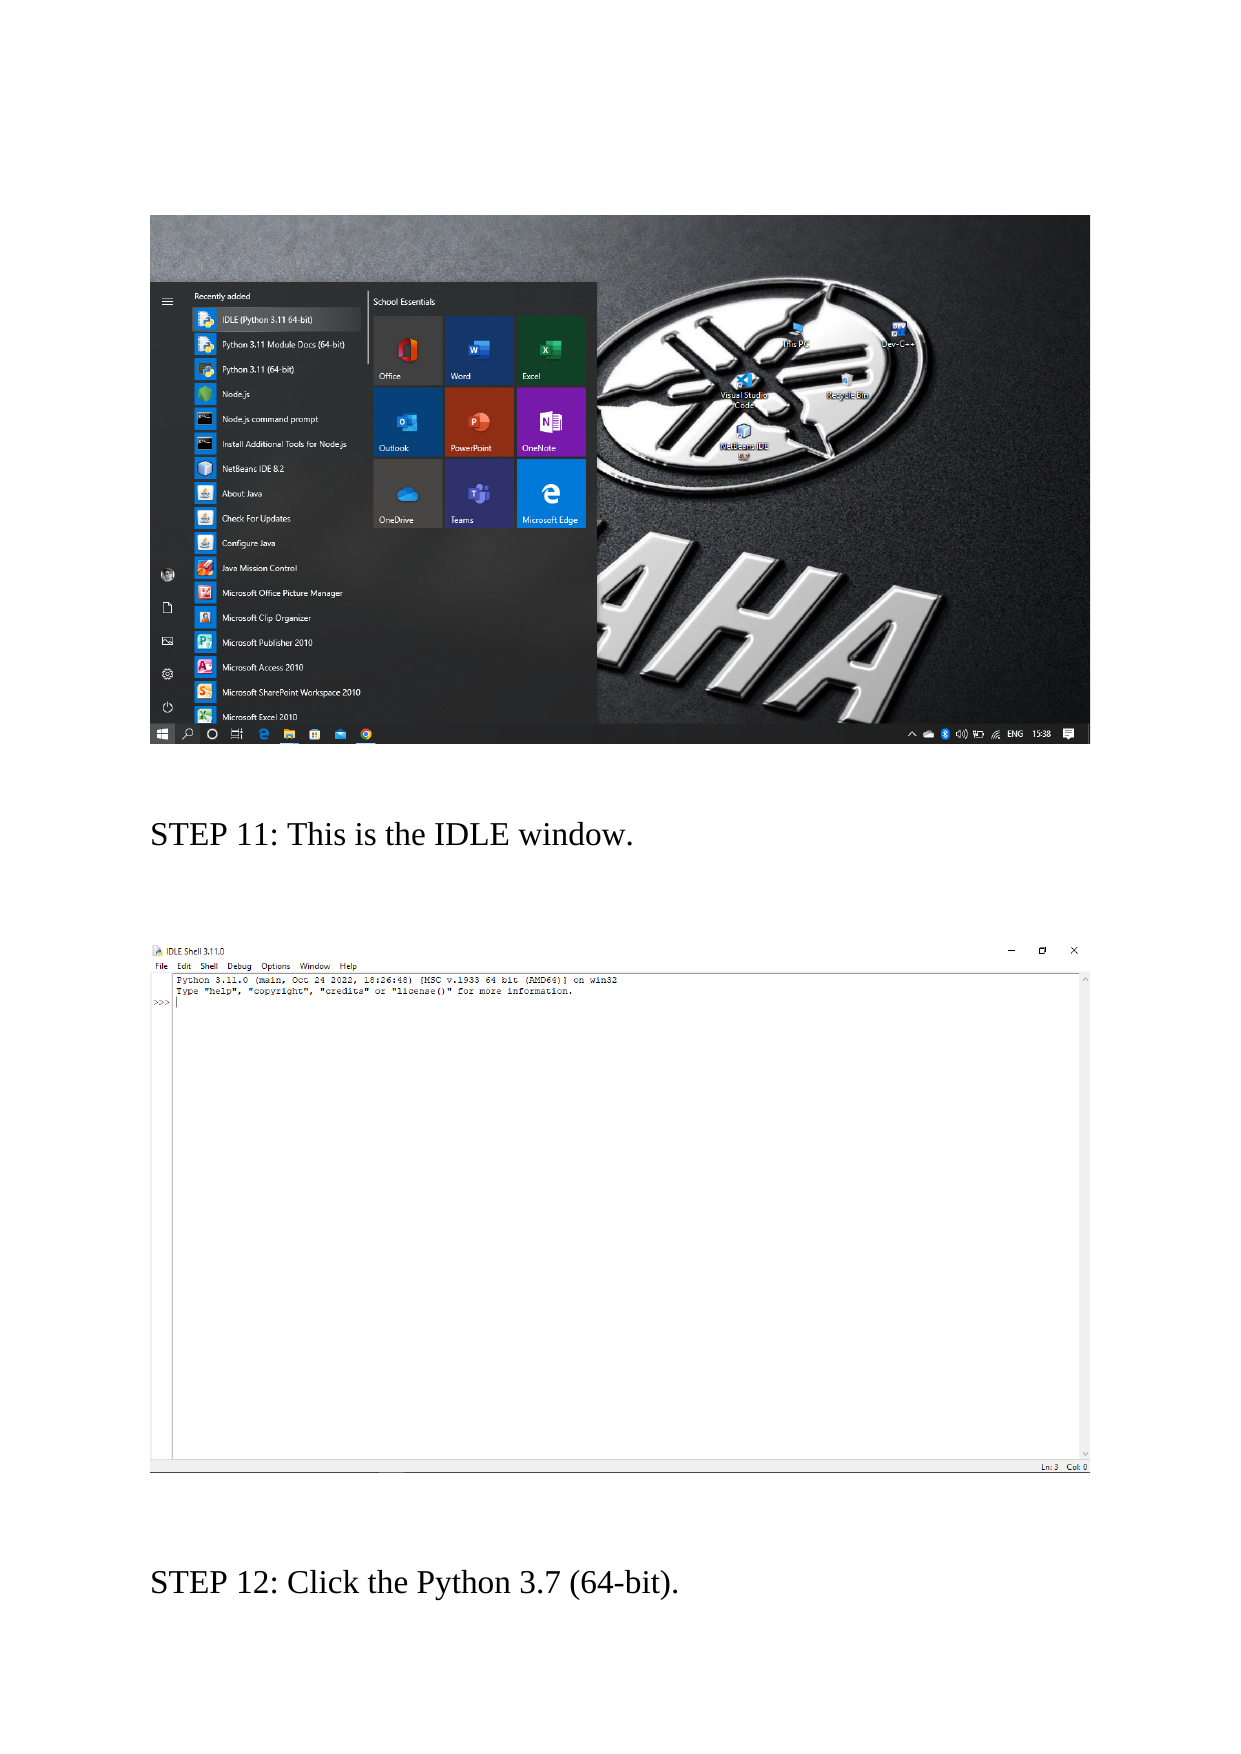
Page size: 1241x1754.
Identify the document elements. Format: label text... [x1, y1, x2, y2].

text STEP 11: This is the IDLE window. [150, 814, 1090, 852]
text STEP 12: Click the Python 3.7 (64-bit). [150, 1562, 1090, 1601]
picture [150, 943, 1091, 1473]
picture [150, 215, 1091, 744]
